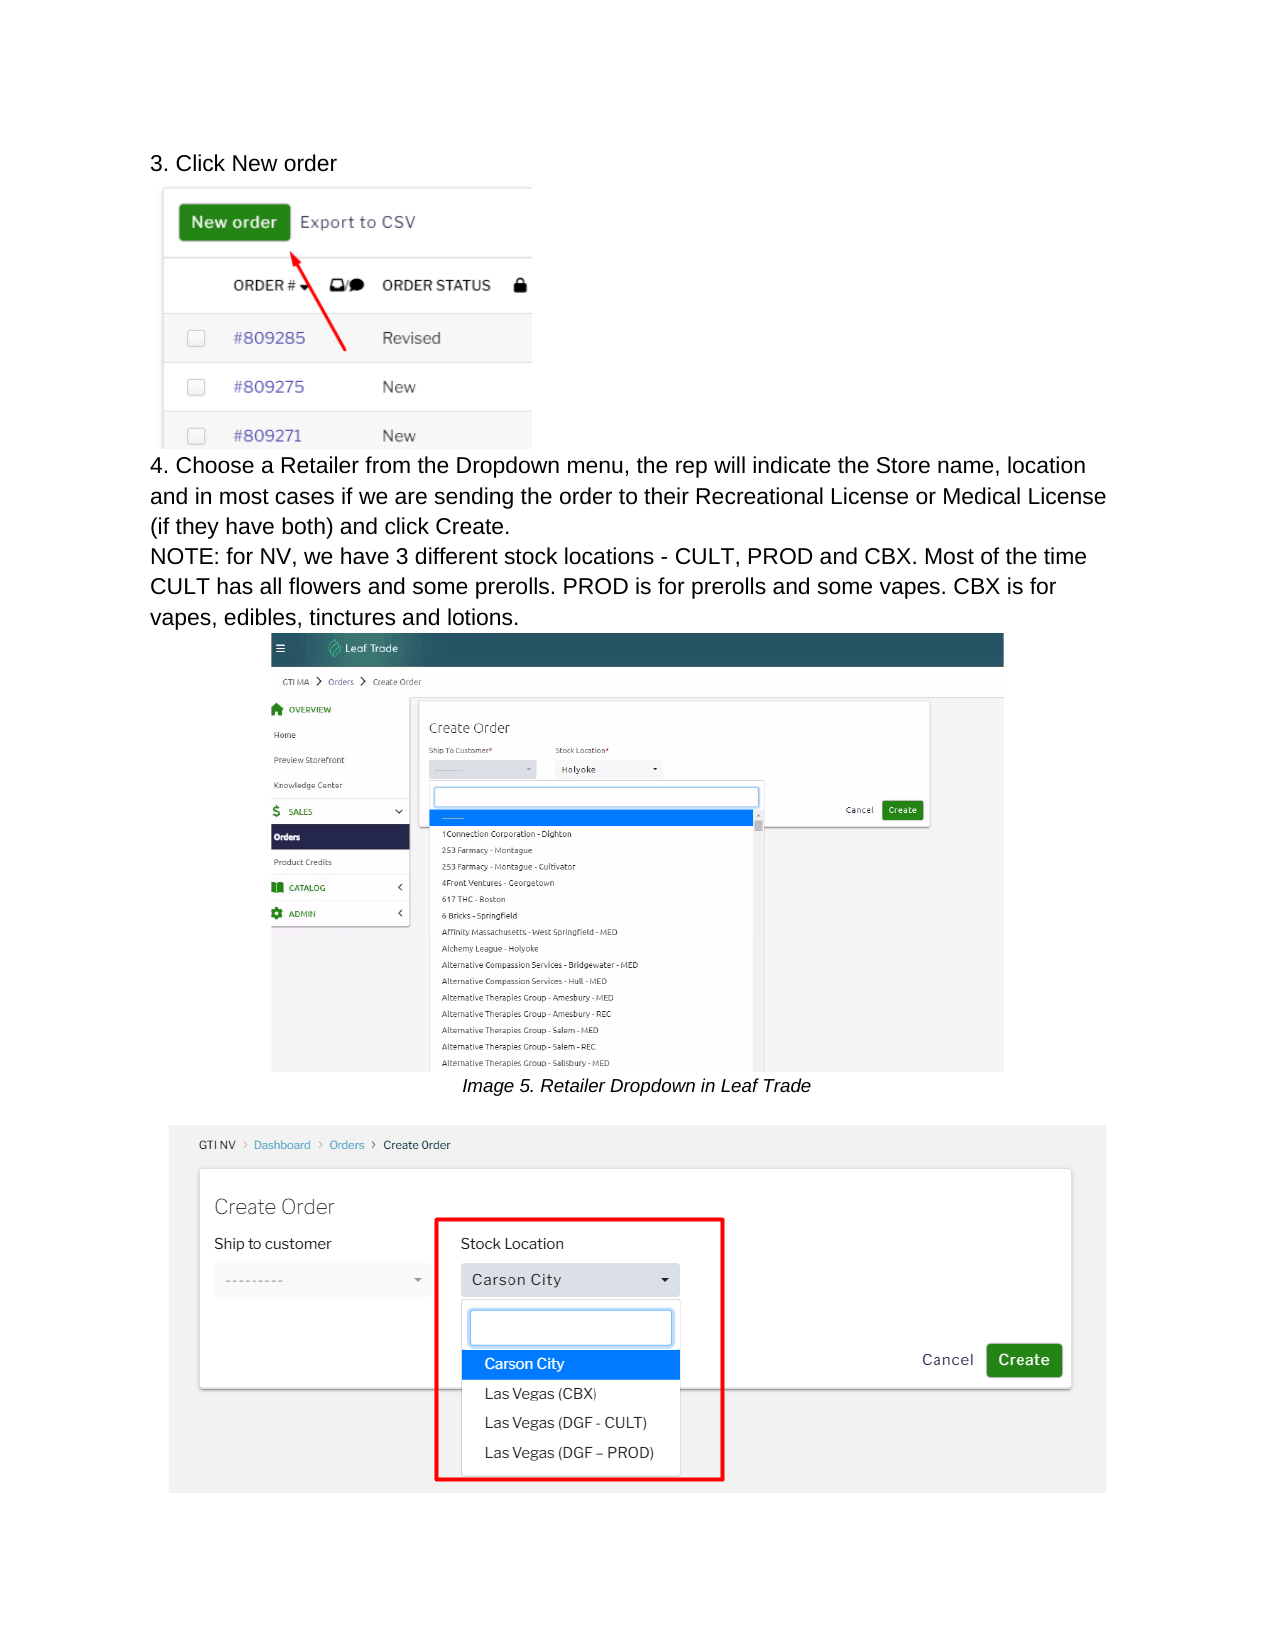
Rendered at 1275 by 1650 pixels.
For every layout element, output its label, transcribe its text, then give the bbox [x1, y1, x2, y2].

text 4. Choose a Retailer from the Dropdown menu, the rep will indicate the Store name, location and in most cases if we are sending the order to their Recreational License or Medical License (if they have both) and click Create. NOTE: for NV, we have 3 different stock locations - CULT, PROD and CBX. Most of the time CULT has all flowers and some prerolls. PROD is for prerolls and some vapes. CBX is for vapes, edibles, tinctures and lotions. [150, 452, 1125, 630]
text Image 5. Retailer Dropdown in Leaf Trade [150, 1075, 1125, 1097]
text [150, 150, 1125, 449]
picture [168, 1125, 1107, 1493]
picture [271, 633, 1004, 1072]
picture [150, 180, 532, 449]
